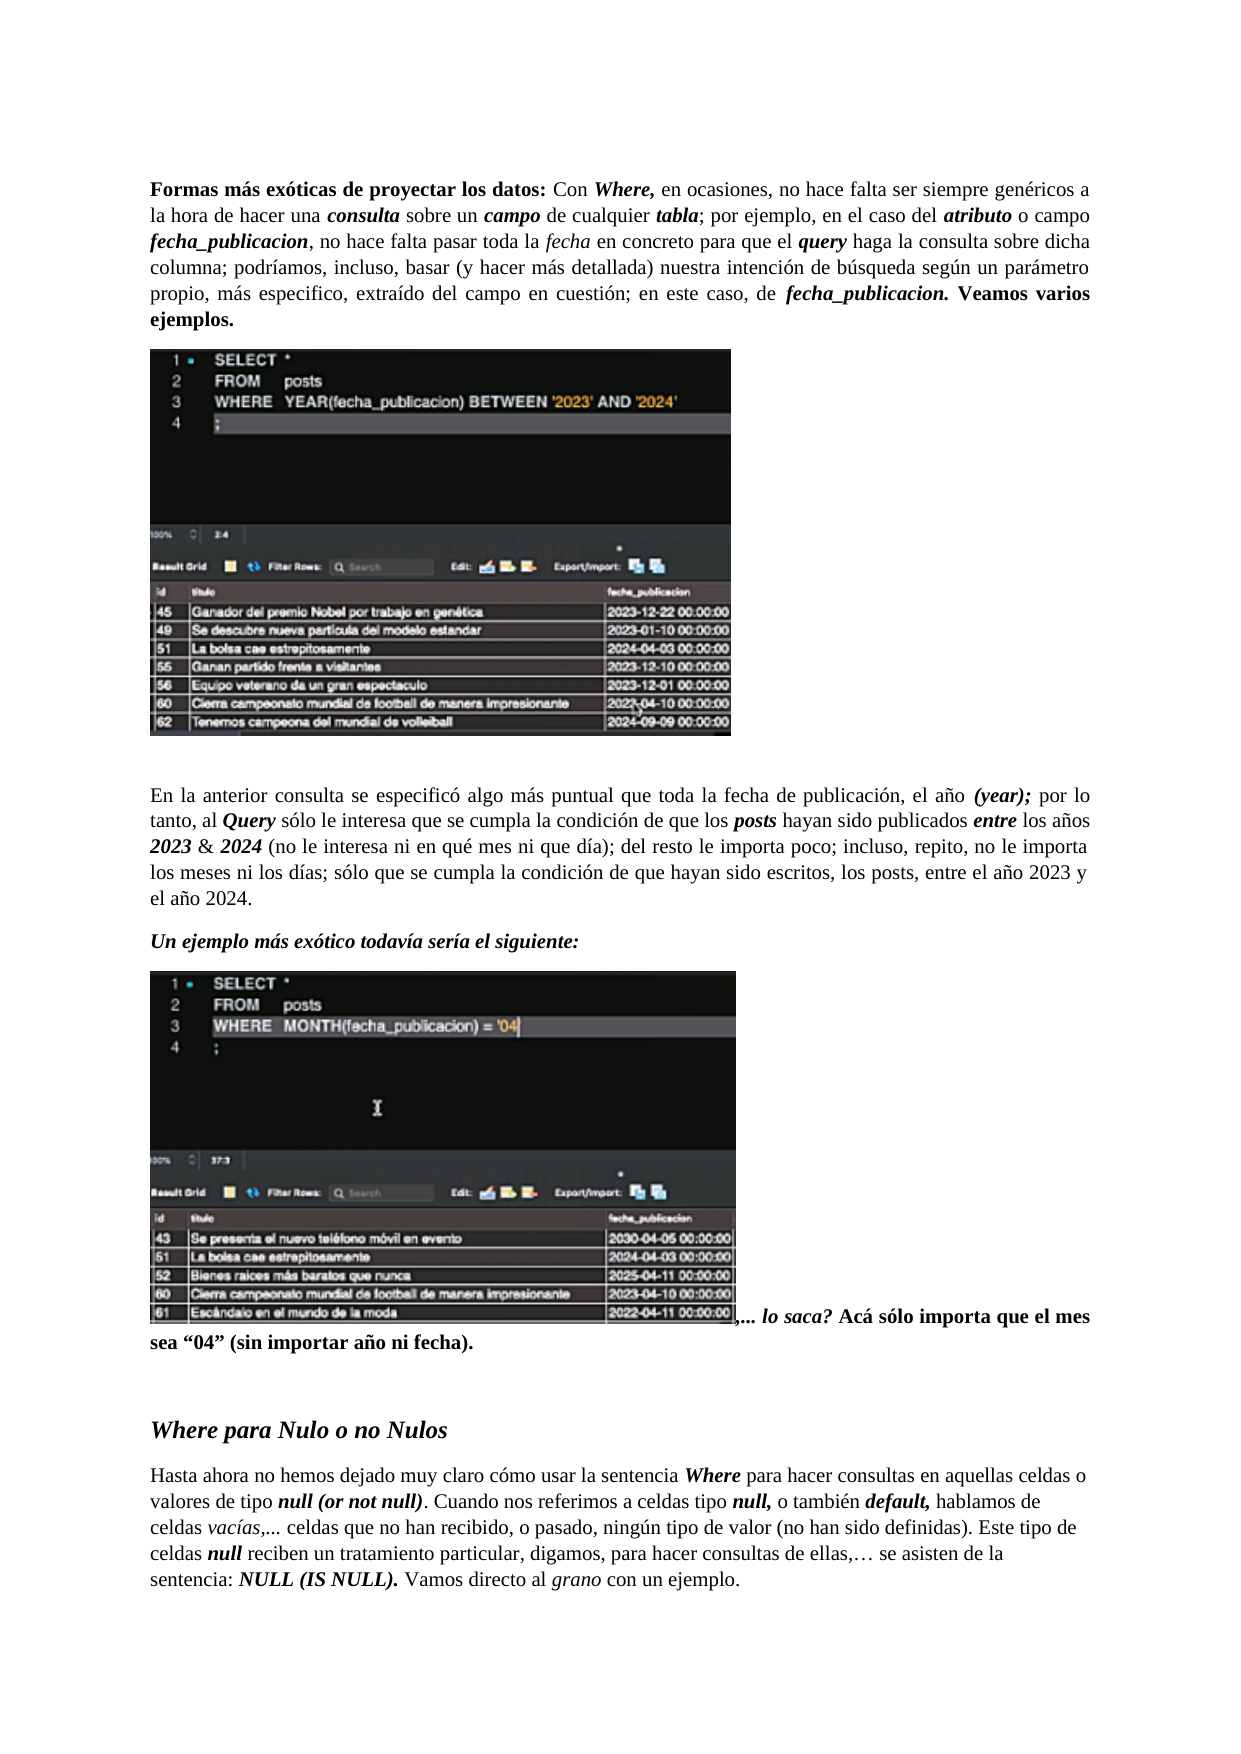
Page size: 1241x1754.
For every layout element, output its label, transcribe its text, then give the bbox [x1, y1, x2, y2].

text Formas más exóticas de proyectar los datos: Con Where, en ocasiones, no hace falta ser siempre genéricos a la hora de hacer una consulta sobre un campo de cualquier tabla; por ejemplo, en el caso del atributo o campo fecha_publicacion, no hace falta pasar toda la fecha en concreto para que el query haga la consulta sobre dicha columna; podríamos, incluso, basar (y hacer más detallada) nuestra intención de búsqueda según un parámetro propio, más especifico, extraído del campo en cuestión; en este caso, de fecha_publicacion. Veamos varios ejemplos. [150, 177, 1090, 331]
text Where para Nulo o no Nulos [150, 1416, 1090, 1444]
picture [150, 971, 736, 1324]
picture [150, 349, 731, 736]
text Un ejemplo más exótico todavía sería el siguiente: [150, 929, 1090, 953]
text En la anterior consulta se especificó algo más puntual que toda la fecha de publicación, el año (year); por lo tanto, al Query sólo le interesa que se cumpla la condición de que los posts hayan sido publicados entre los años 2023 & 2024 (no le interesa ni en qué mes ni que día); del resto le importa poco; incluso, repito, no le importa los meses ni los días; sólo que se cumpla la condición de que hayan sido escritos, los posts, entre el año 2023 y el año 2024. [150, 782, 1090, 910]
text Hasta ahora no hemos dejado muy claro cómo usar la sentencia Where para hacer consultas en aquellas celdas o valores de tipo null (or not null). Cuando nos referimos a celdas tipo null, o también default, hablamos de celdas vacías,... celdas que no han recibido, o pasado, ningún tipo de valor (no han sido definidas). Este tipo de celdas null reciben un tratamiento particular, digamos, para hacer consultas de ellas,… se asisten de la sentencia: NULL (IS NULL). Vamos directo al grano con un ejemplo. [150, 1463, 1090, 1591]
